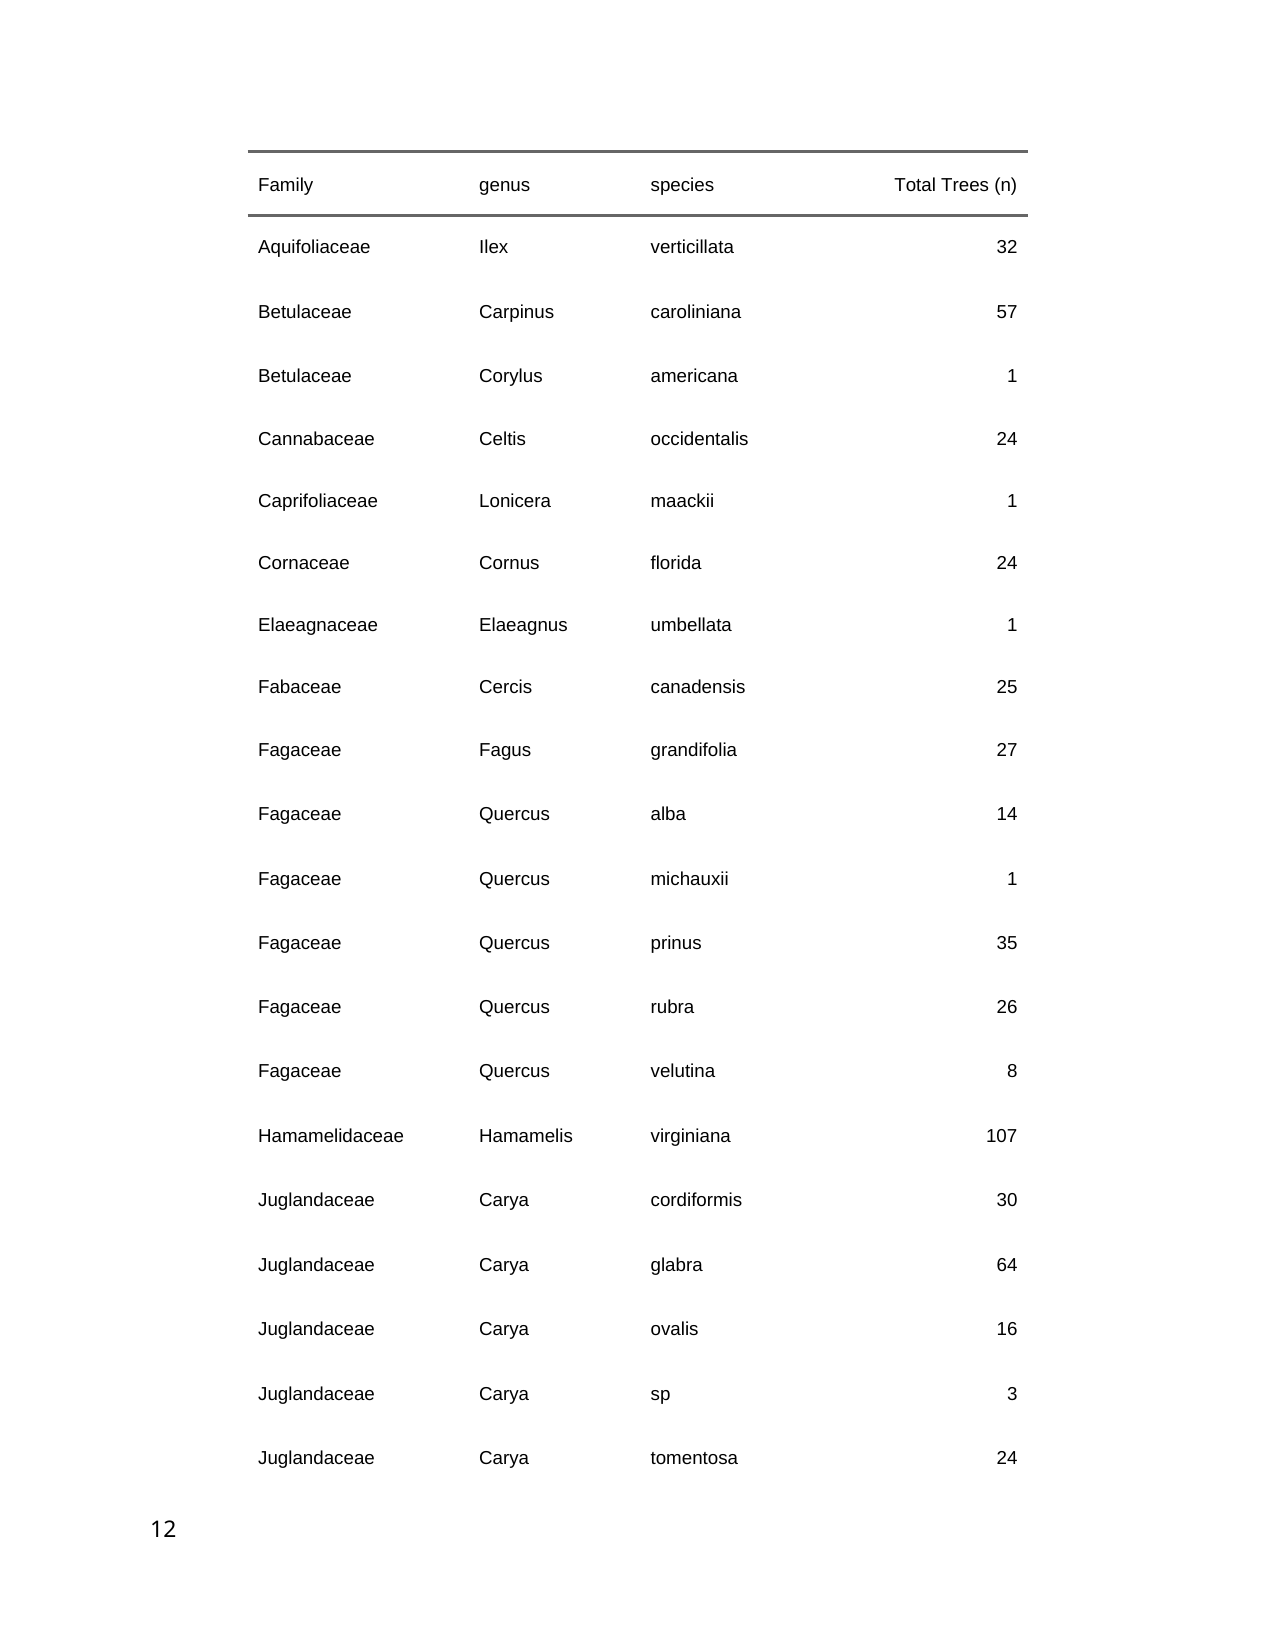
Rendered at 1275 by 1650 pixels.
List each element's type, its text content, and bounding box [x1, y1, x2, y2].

table_cell Juglandaceae [248, 1167, 468, 1231]
table_cell 25 [834, 656, 1027, 717]
table_cell Hamamelidaceae [248, 1103, 468, 1167]
table_cell Carya [469, 1296, 640, 1360]
table_cell Carya [469, 1167, 640, 1231]
table_cell 30 [834, 1167, 1027, 1231]
table_cell 1 [834, 343, 1027, 407]
table_cell Fagus [469, 717, 640, 781]
table_cell Fagaceae [248, 845, 468, 909]
table_cell Caprifoliaceae [248, 468, 468, 532]
table_cell Fagaceae [248, 910, 468, 974]
table_cell 24 [834, 408, 1027, 468]
table_cell Betulaceae [248, 279, 468, 343]
table_cell 107 [834, 1103, 1027, 1167]
table_cell Elaeagnus [469, 592, 640, 656]
table_cell Quercus [469, 1038, 640, 1102]
table_cell Betulaceae [248, 343, 468, 407]
table_header species [640, 153, 834, 214]
table_cell 35 [834, 910, 1027, 974]
table_cell virginiana [640, 1103, 834, 1167]
table_header genus [469, 153, 640, 214]
table_cell umbellata [640, 592, 834, 656]
table_cell Fagaceae [248, 717, 468, 781]
table_cell sp [640, 1360, 834, 1425]
table_cell 24 [834, 1425, 1027, 1489]
table_cell caroliniana [640, 279, 834, 343]
table_cell 32 [834, 217, 1027, 278]
table_cell velutina [640, 1038, 834, 1102]
table_cell Carya [469, 1360, 640, 1425]
table_cell michauxii [640, 845, 834, 909]
table_cell grandifolia [640, 717, 834, 781]
table_cell maackii [640, 468, 834, 532]
table_cell 57 [834, 279, 1027, 343]
table_header Family [248, 153, 468, 214]
table_cell rubra [640, 974, 834, 1038]
table_cell Aquifoliaceae [248, 217, 468, 278]
table_cell Quercus [469, 910, 640, 974]
table_cell Ilex [469, 217, 640, 278]
table_cell americana [640, 343, 834, 407]
table_cell Quercus [469, 974, 640, 1038]
table_cell Carya [469, 1231, 640, 1296]
table_cell tomentosa [640, 1425, 834, 1489]
table_cell Celtis [469, 408, 640, 468]
table_cell verticillata [640, 217, 834, 278]
table_cell Juglandaceae [248, 1296, 468, 1360]
table_cell Fagaceae [248, 1038, 468, 1102]
table_cell 24 [834, 532, 1027, 592]
table_cell Juglandaceae [248, 1231, 468, 1296]
table_cell Juglandaceae [248, 1360, 468, 1425]
table_cell Cornaceae [248, 532, 468, 592]
table_cell 64 [834, 1231, 1027, 1296]
table_cell 1 [834, 468, 1027, 532]
table_cell 8 [834, 1038, 1027, 1102]
table_cell Cornus [469, 532, 640, 592]
table_cell 16 [834, 1296, 1027, 1360]
table_header Total Trees (n) [834, 153, 1027, 214]
table_cell 27 [834, 717, 1027, 781]
table_cell canadensis [640, 656, 834, 717]
table_cell Fabaceae [248, 656, 468, 717]
table_cell 14 [834, 781, 1027, 845]
table_cell Carya [469, 1425, 640, 1489]
table_cell Corylus [469, 343, 640, 407]
table_cell Cercis [469, 656, 640, 717]
table_cell occidentalis [640, 408, 834, 468]
table_cell 3 [834, 1360, 1027, 1425]
table_cell 26 [834, 974, 1027, 1038]
table_cell Lonicera [469, 468, 640, 532]
table_cell 1 [834, 845, 1027, 909]
table_cell Quercus [469, 845, 640, 909]
table_cell Elaeagnaceae [248, 592, 468, 656]
table_cell ovalis [640, 1296, 834, 1360]
table_cell Fagaceae [248, 974, 468, 1038]
table_cell Carpinus [469, 279, 640, 343]
table_cell 1 [834, 592, 1027, 656]
table_cell Fagaceae [248, 781, 468, 845]
table_cell Cannabaceae [248, 408, 468, 468]
table_cell prinus [640, 910, 834, 974]
table_cell Hamamelis [469, 1103, 640, 1167]
table_cell Quercus [469, 781, 640, 845]
table_cell Juglandaceae [248, 1425, 468, 1489]
table_cell glabra [640, 1231, 834, 1296]
table_cell alba [640, 781, 834, 845]
table_cell cordiformis [640, 1167, 834, 1231]
table_cell florida [640, 532, 834, 592]
